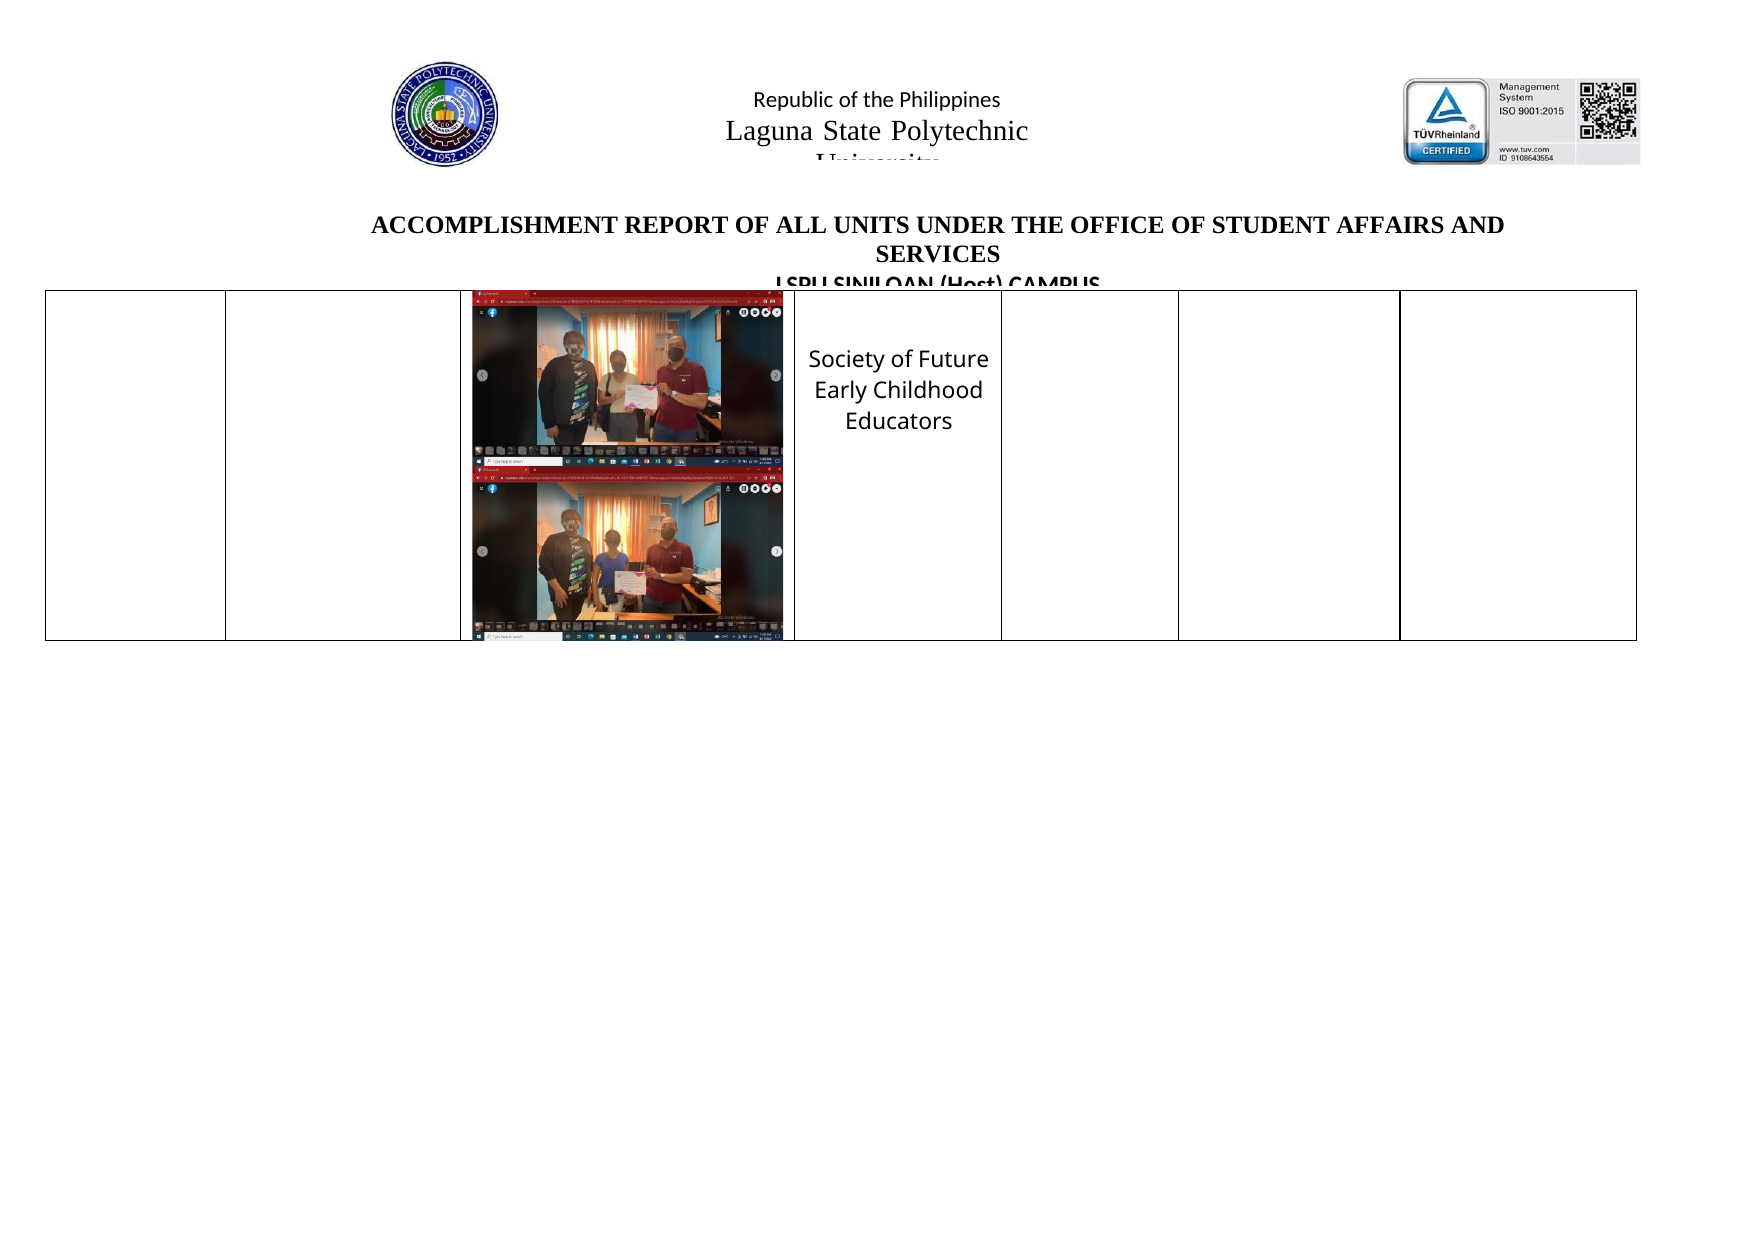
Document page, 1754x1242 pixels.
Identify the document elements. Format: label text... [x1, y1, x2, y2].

table_cell [1179, 291, 1399, 640]
table_cell Society of Future Early Childhood Educators [795, 291, 1001, 640]
table_cell [46, 291, 225, 640]
table_cell [1002, 291, 1178, 640]
table_cell [226, 291, 460, 640]
picture [472, 290, 784, 641]
picture [389, 61, 499, 168]
picture [1396, 70, 1642, 167]
